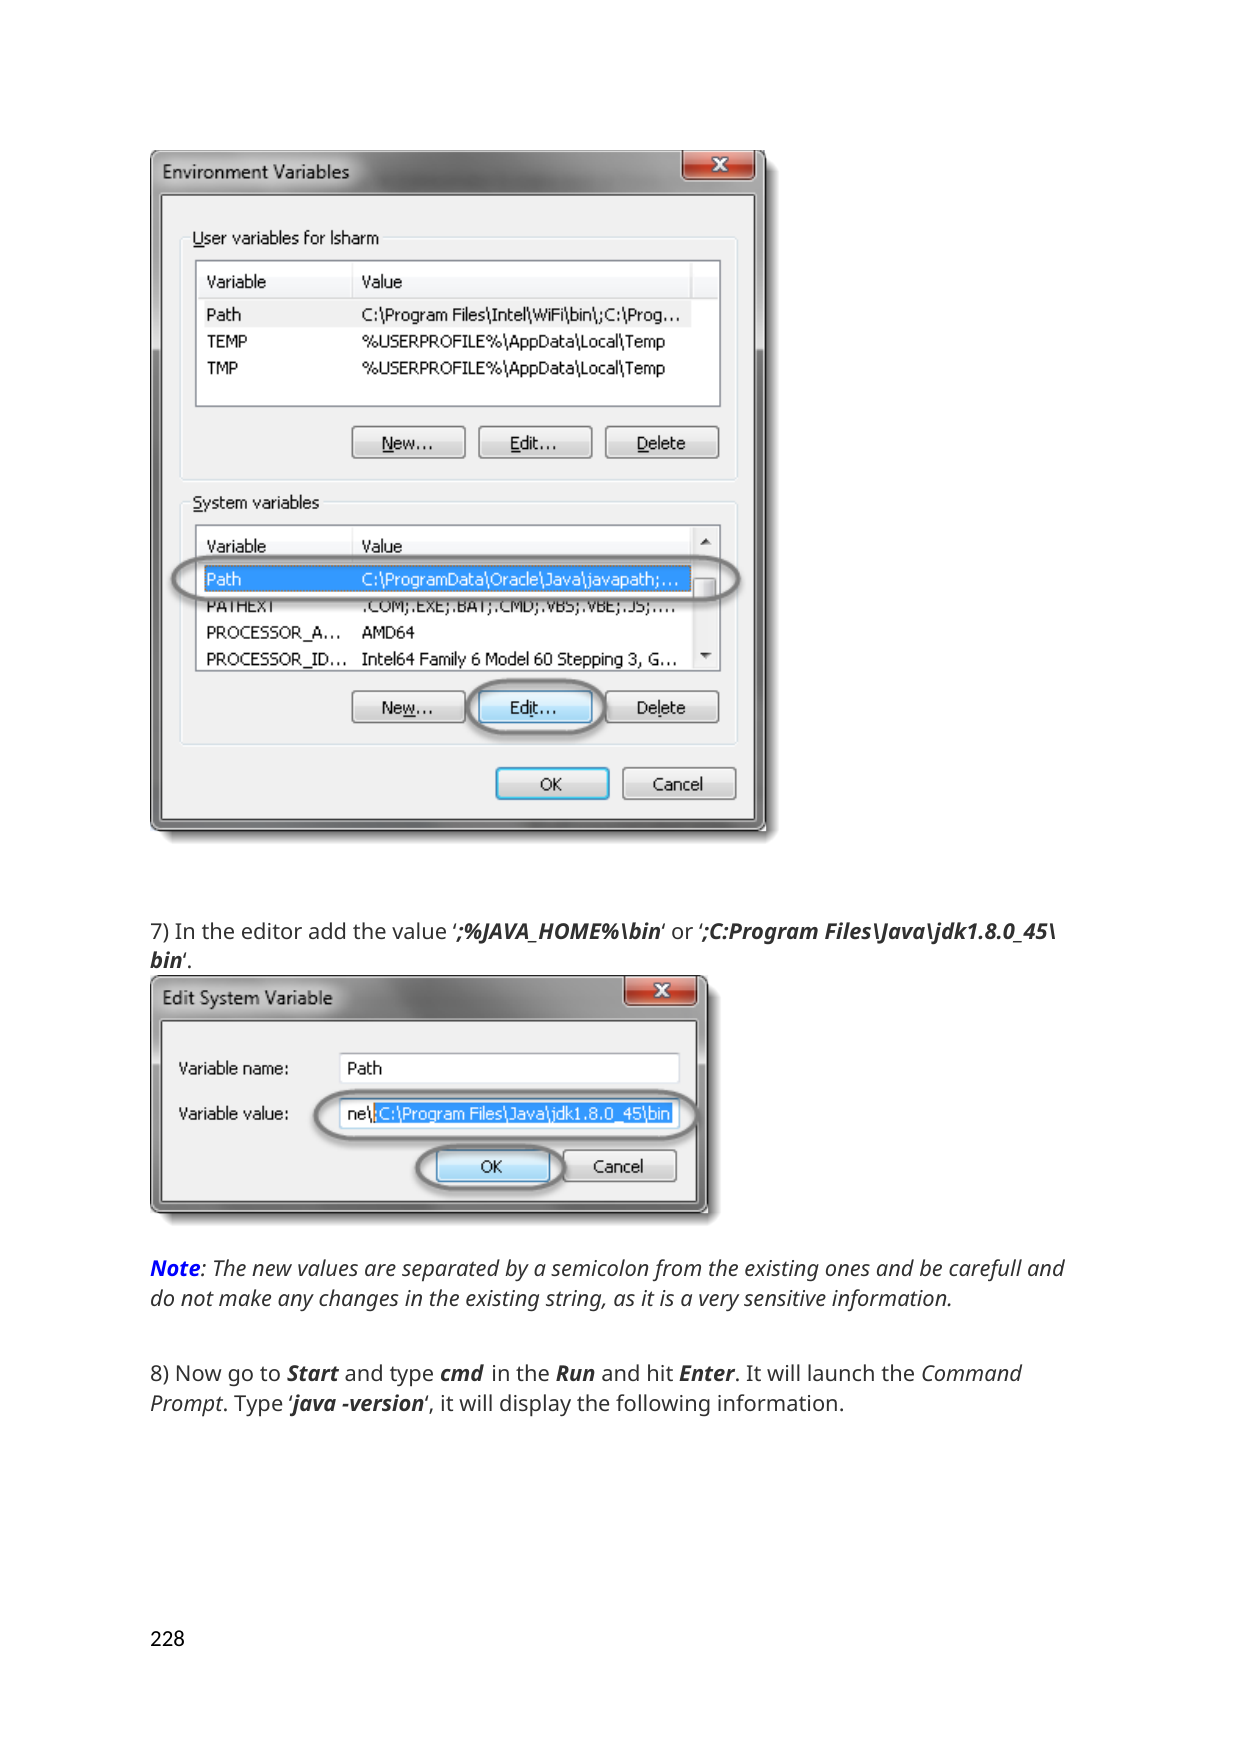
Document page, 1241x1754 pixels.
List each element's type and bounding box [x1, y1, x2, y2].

picture [150, 975, 732, 1237]
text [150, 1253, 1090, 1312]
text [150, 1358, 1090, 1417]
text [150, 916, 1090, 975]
picture [150, 150, 790, 855]
